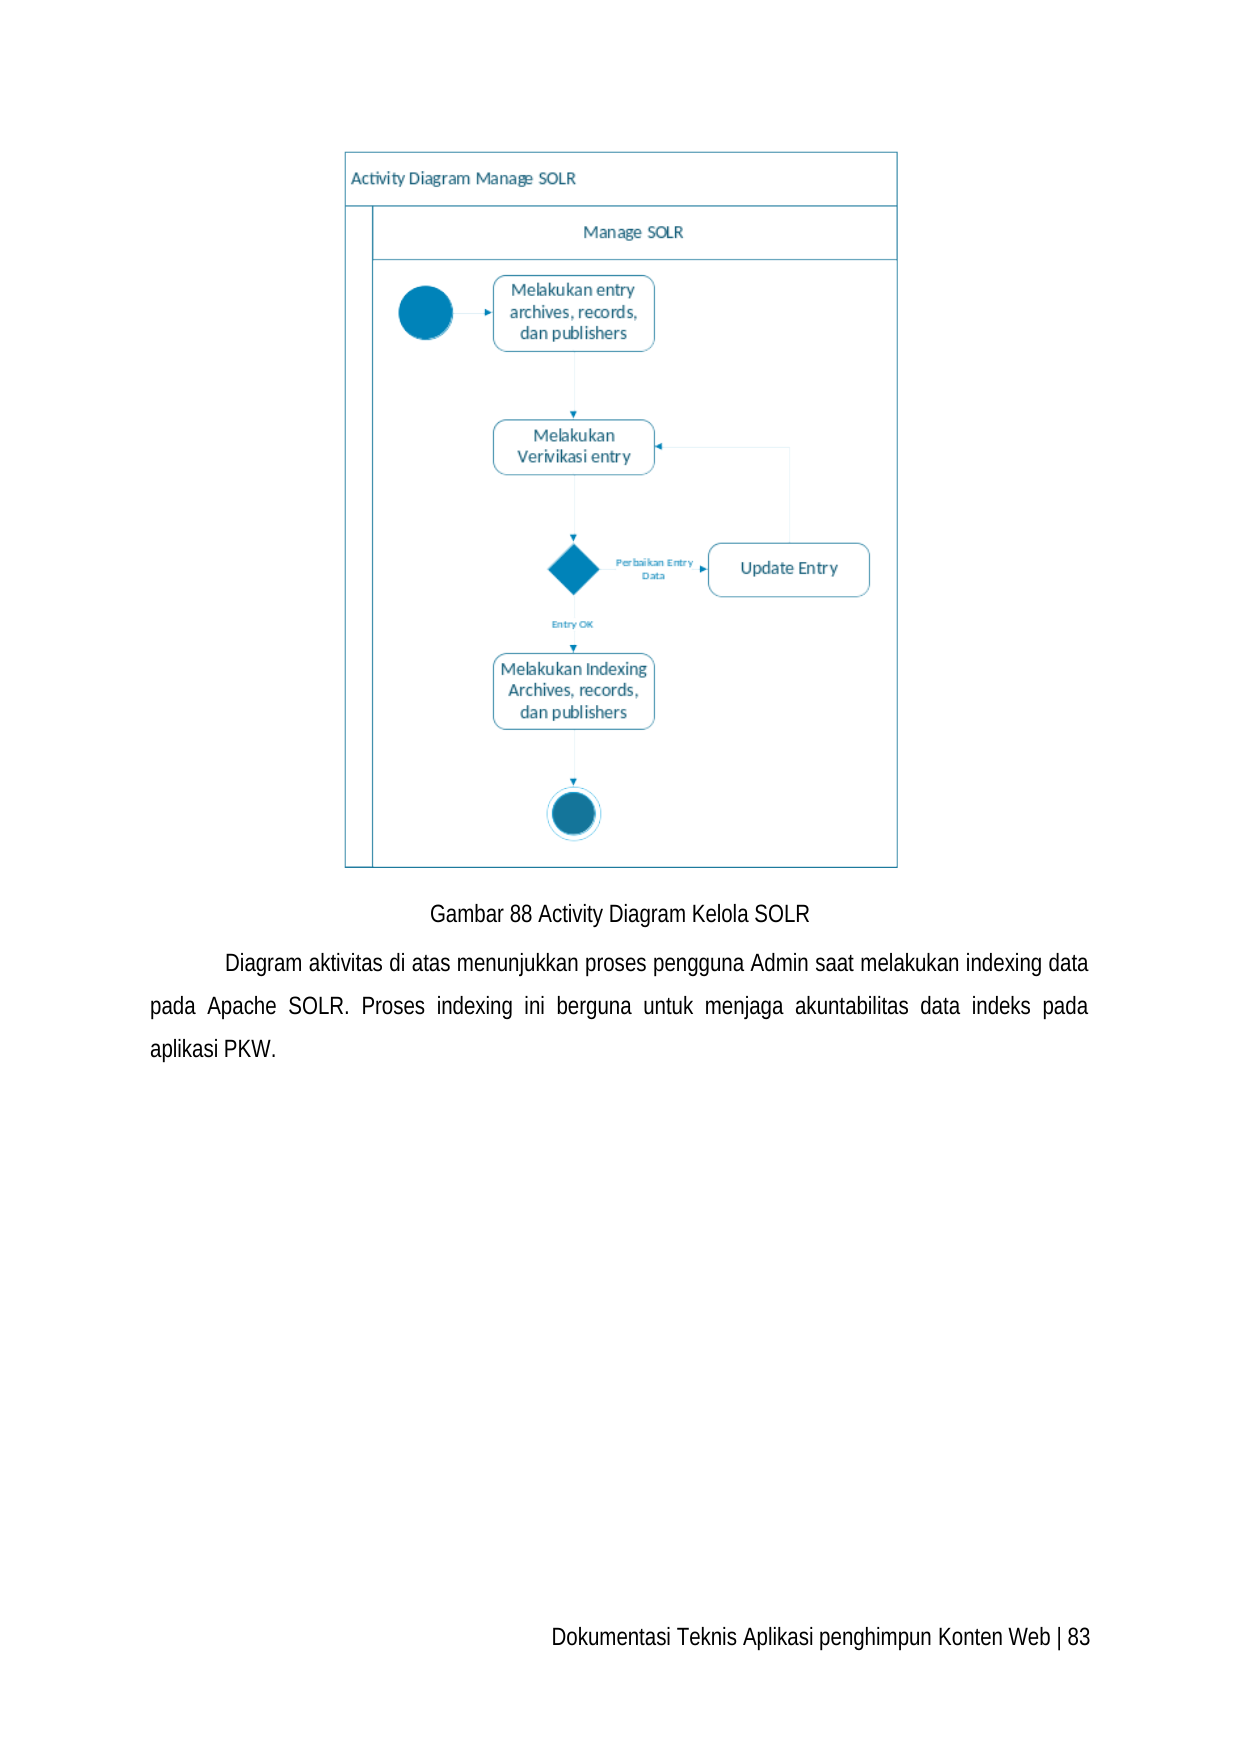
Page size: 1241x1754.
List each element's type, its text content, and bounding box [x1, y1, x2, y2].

text Diagram aktivitas di atas menunjukkan proses pengguna Admin saat melakukan indexing data pada Apache SOLR. Proses indexing ini berguna untuk menjaga akuntabilitas data indeks pada aplikasi PKW. [150, 948, 1090, 1063]
text Gambar 88 Activity Diagram Kelola SOLR [150, 899, 1090, 927]
